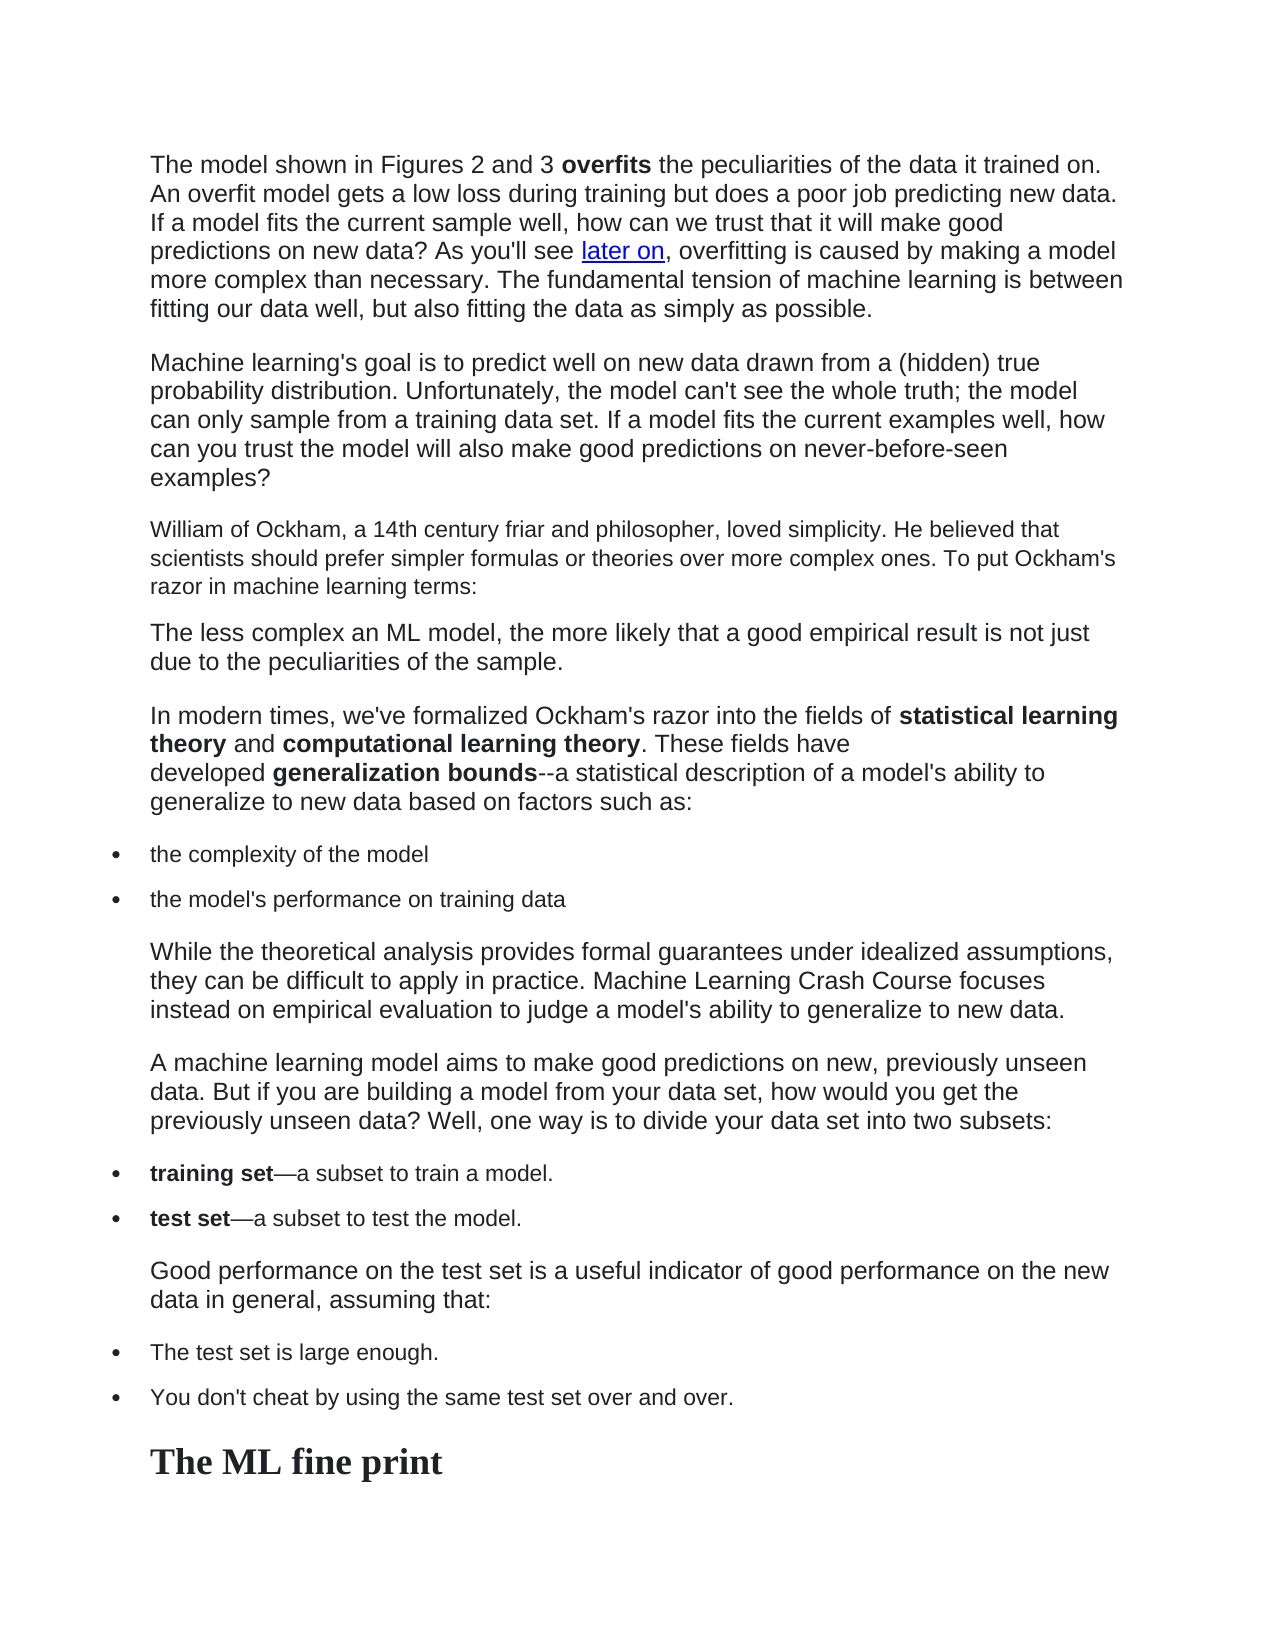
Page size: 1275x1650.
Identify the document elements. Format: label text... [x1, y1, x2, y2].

text The model shown in Figures 2 and 3 overfits the peculiarities of the data it trained on. An overfit model gets a low loss during training but does a poor job predicting new data. If a model fits the current sample well, how can we trust that it will make good predictions on new data? As you'll see later on, overfitting is caused by making a model more complex than necessary. The fundamental tension of machine learning is between fitting our data well, but also fitting the data as simply as possible. [150, 150, 1125, 322]
text While the theoretical analysis provides formal guarantees under idealized assumptions, they can be difficult to apply in practice. Machine Learning Crash Course focuses instead on empirical evaluation to judge a model's ability to generalize to new data. [150, 937, 1125, 1023]
text Good performance on the test set is a useful indicator of good performance on the new data in general, assuming that: [150, 1256, 1125, 1314]
list the complexity of the model [112, 841, 1125, 867]
text A machine learning model aims to make good predictions on new, previously unseen data. But if you are building a model from your data set, how would you get the previously unseen data? Well, one way is to divide your data set into two subsets: [150, 1048, 1125, 1135]
list You don't cheat by using the same test set over and over. [112, 1384, 1125, 1410]
text In modern times, we've formalized Ockham's razor into the fields of statistical learning theory and computational learning theory. These fields have developed generalization bounds--a statistical description of a model's ability to generalize to new data based on factors such as: [150, 701, 1125, 816]
text Machine learning's goal is to predict well on new data drawn from a (hidden) true probability distribution. Unfortunately, the model can't see the whole truth; the model can only sample from a training data set. If a model fits the current examples well, how can you trust the model will also make good predictions on never-before-seen examples? [150, 347, 1125, 491]
list the model's performance on training data [112, 886, 1125, 912]
list The test set is large enough. [112, 1339, 1125, 1365]
text The less complex an ML model, the more likely that a good empirical result is not just due to the peculiarities of the sample. [150, 618, 1125, 676]
subtitle The ML fine print [150, 1439, 1125, 1482]
list test set—a subset to test the model. [112, 1205, 1125, 1231]
list training set—a subset to train a model. [112, 1160, 1125, 1186]
text William of Ockham, a 14th century friar and philosopher, loved simplicity. He believed that scientists should prefer simpler formulas or theories over more complex ones. To put Ockham's razor in machine learning terms: [150, 516, 1125, 599]
